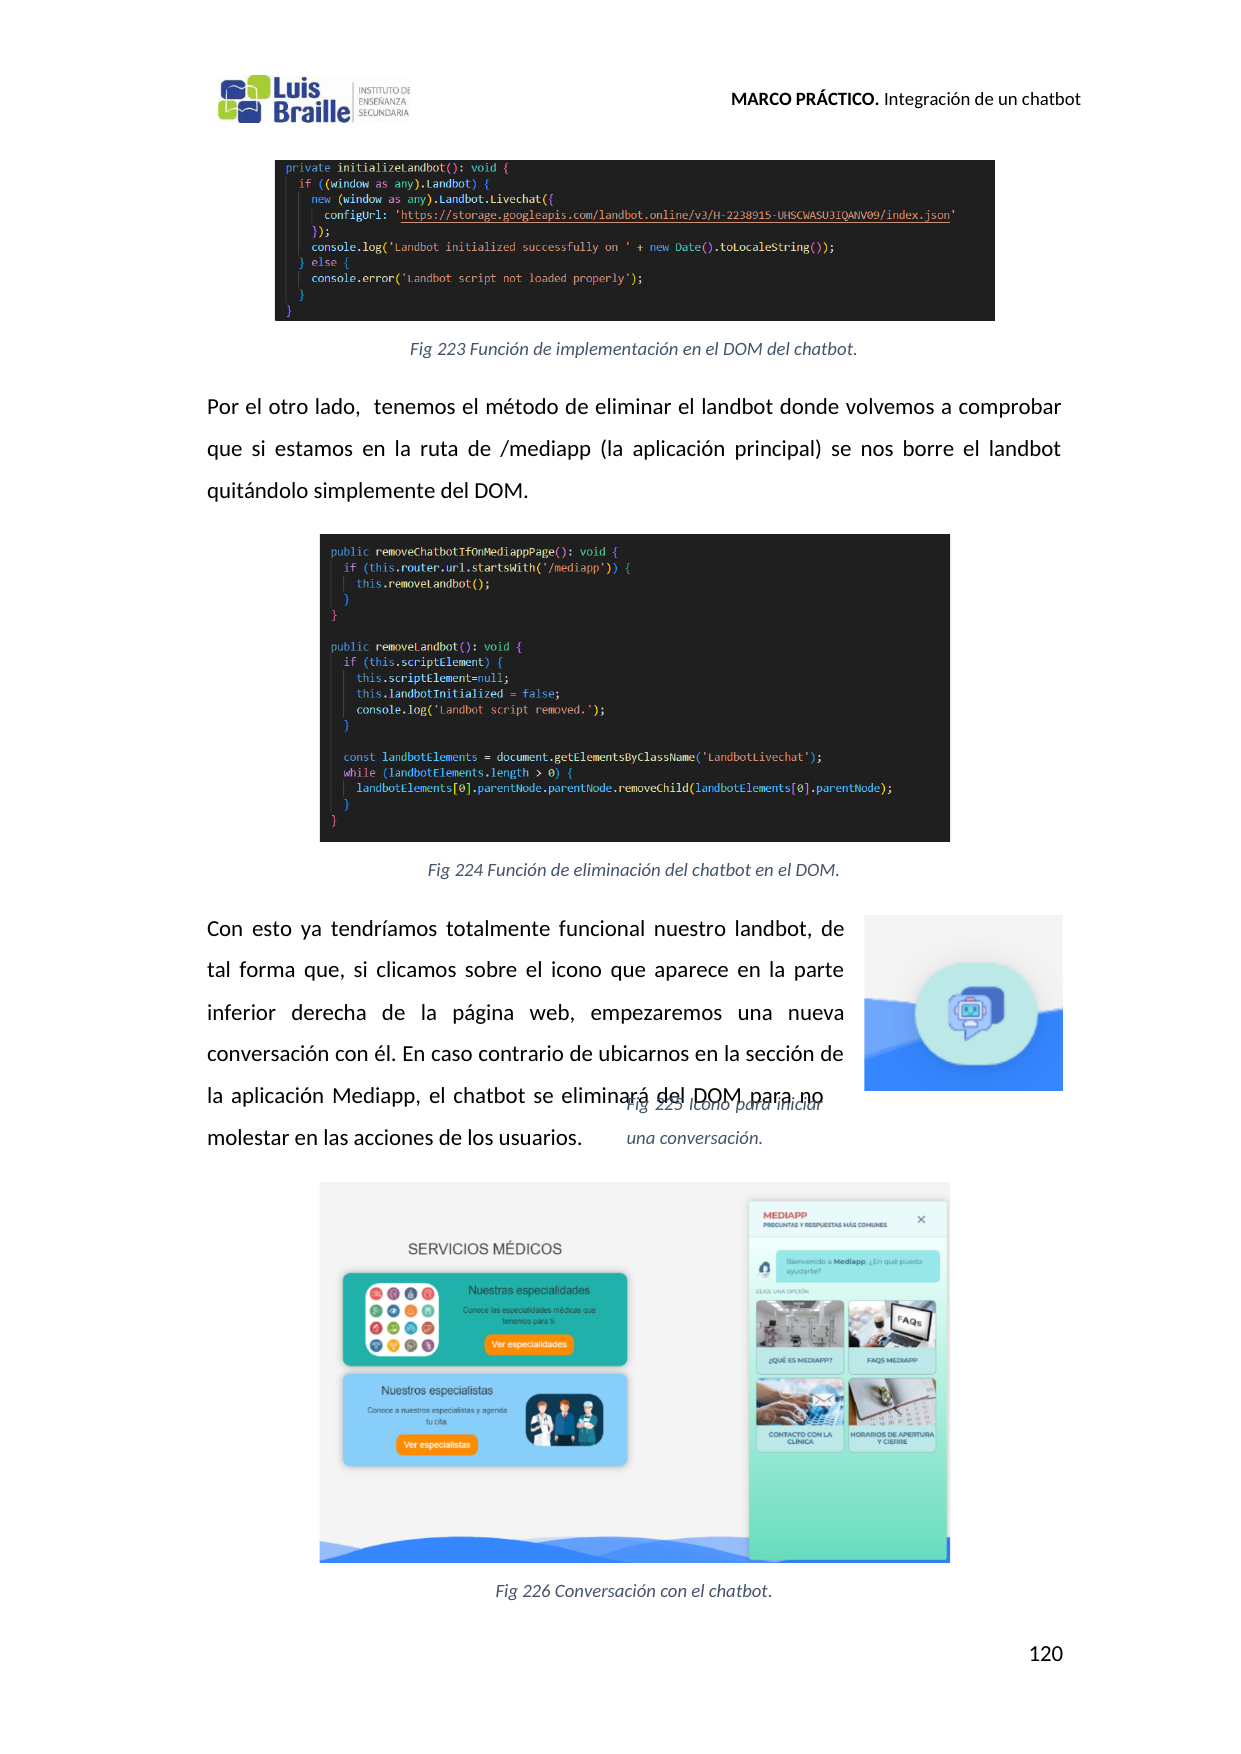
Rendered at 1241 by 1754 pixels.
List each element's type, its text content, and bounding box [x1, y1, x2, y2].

picture [864, 683, 1063, 859]
picture [319, 302, 951, 610]
picture [319, 950, 951, 1331]
text Fig 224 Función de eliminación del chatbot en el DOM. [207, 627, 1063, 649]
text Por el otro lado, tenemos el método de eliminar el landbot donde volvemos a comprobar que si estamos en la ruta de /mediapp (la aplicación principal) se nos borre el landbot quitándolo simplemente del DOM. [207, 160, 1063, 272]
text Con esto ya tendríamos totalmente funcional nuestro landbot, de tal forma que, si clicamos sobre el icono que aparece en la parte inferior derecha de la página web, empezaremos una nueva conversación con él. En caso contrario de ubicarnos en la sección de la aplicación Mediapp, el chatbot se eliminará del DOM para no molestar en las acciones de los usuarios. [207, 682, 1063, 920]
text Fig 226 Conversación con el chatbot. [207, 1347, 1063, 1370]
